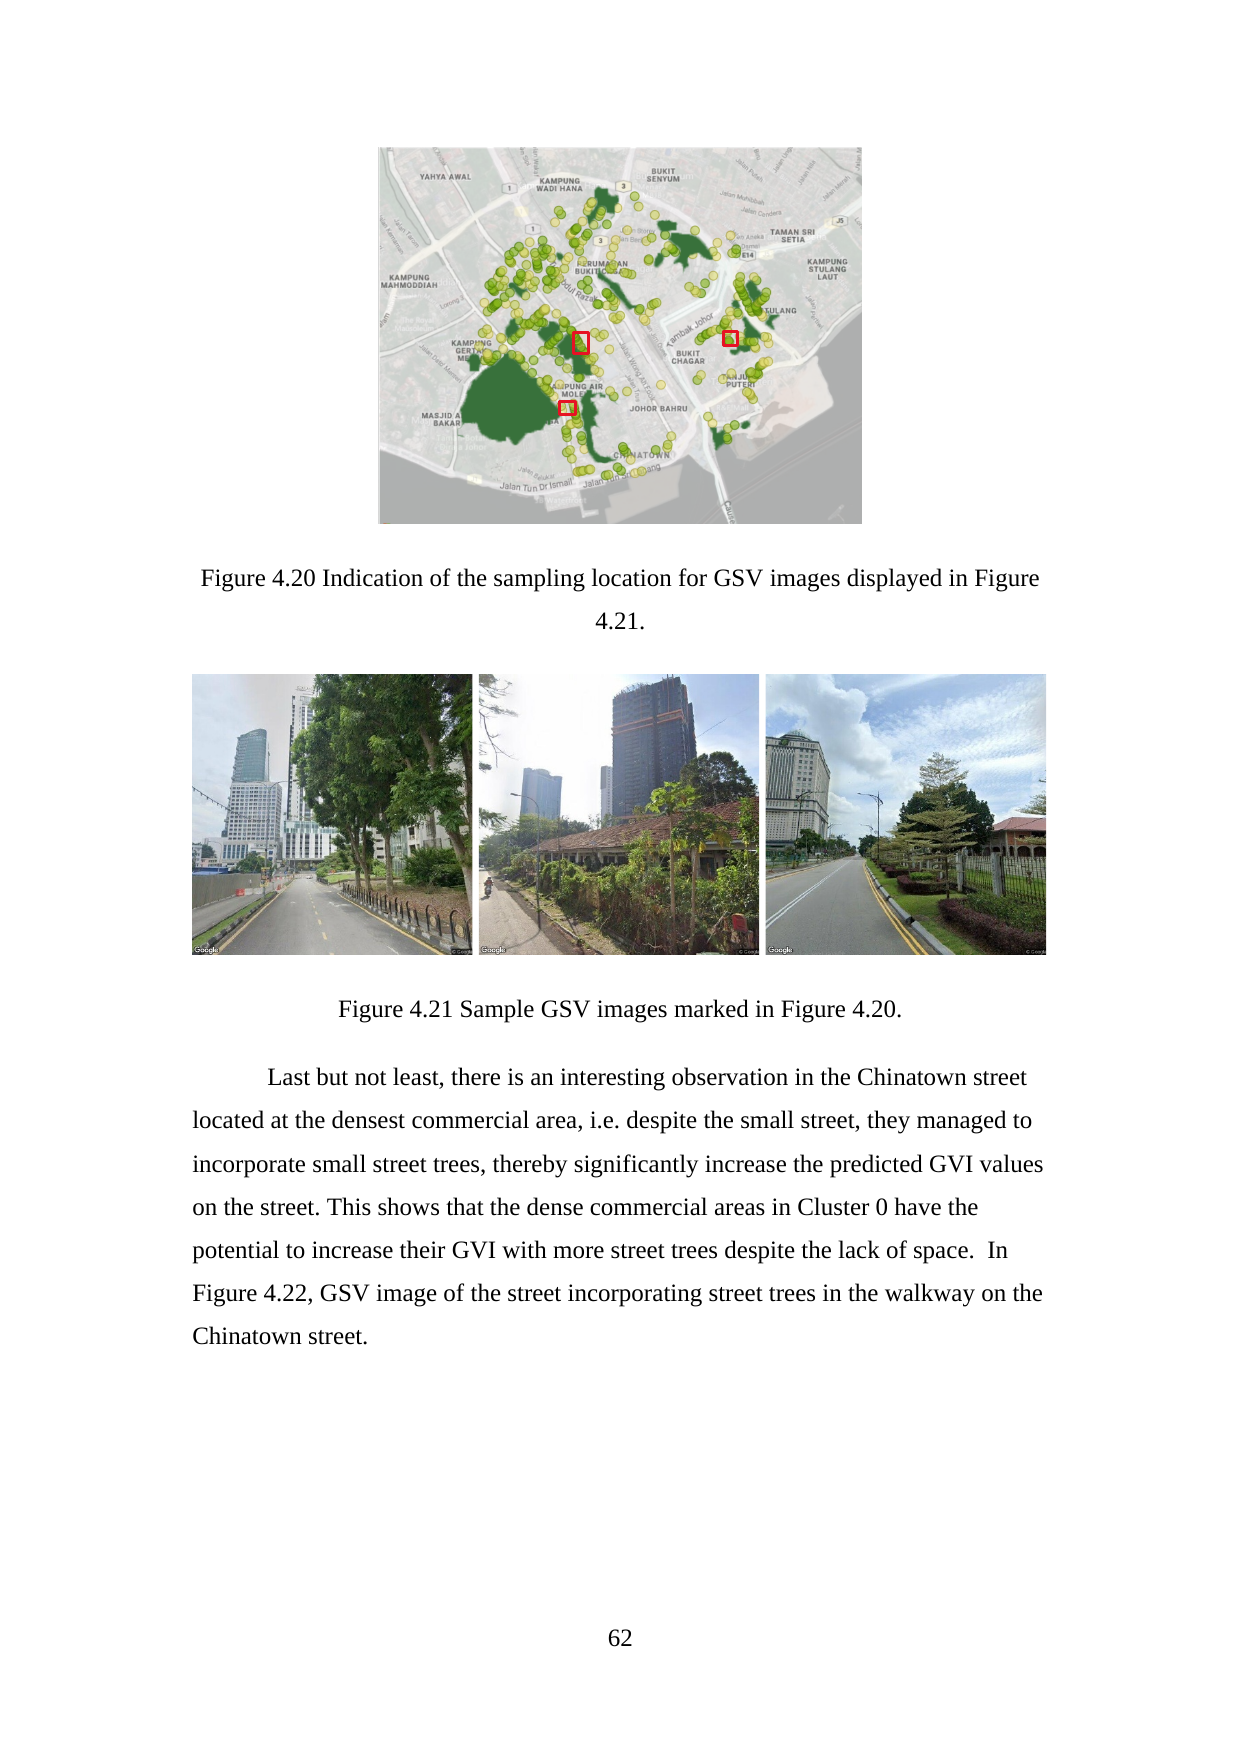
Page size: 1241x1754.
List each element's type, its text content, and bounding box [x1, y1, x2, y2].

text Figure 4.20 Indication of the sampling location for GSV images displayed in Figure 4.21. [192, 563, 1048, 635]
text Last but not least, there is an interesting observation in the Chinatown street located at the densest commercial area, i.e. despite the small street, they managed to incorporate small street trees, thereby significantly increase the predicted GVI values on the street. This shows that the dense commercial areas in Cluster 0 have the potential to increase their GVI with more street trees despite the lack of space. In Figure 4.22, GSV image of the street incorporating street trees in the walkway on the Chinatown street. [192, 1062, 1048, 1350]
text Figure 4.21 Sample GSV images marked in Figure 4.20. [192, 994, 1048, 1023]
picture [765, 674, 1047, 955]
picture [478, 674, 760, 955]
picture [192, 674, 473, 955]
picture [378, 147, 862, 524]
